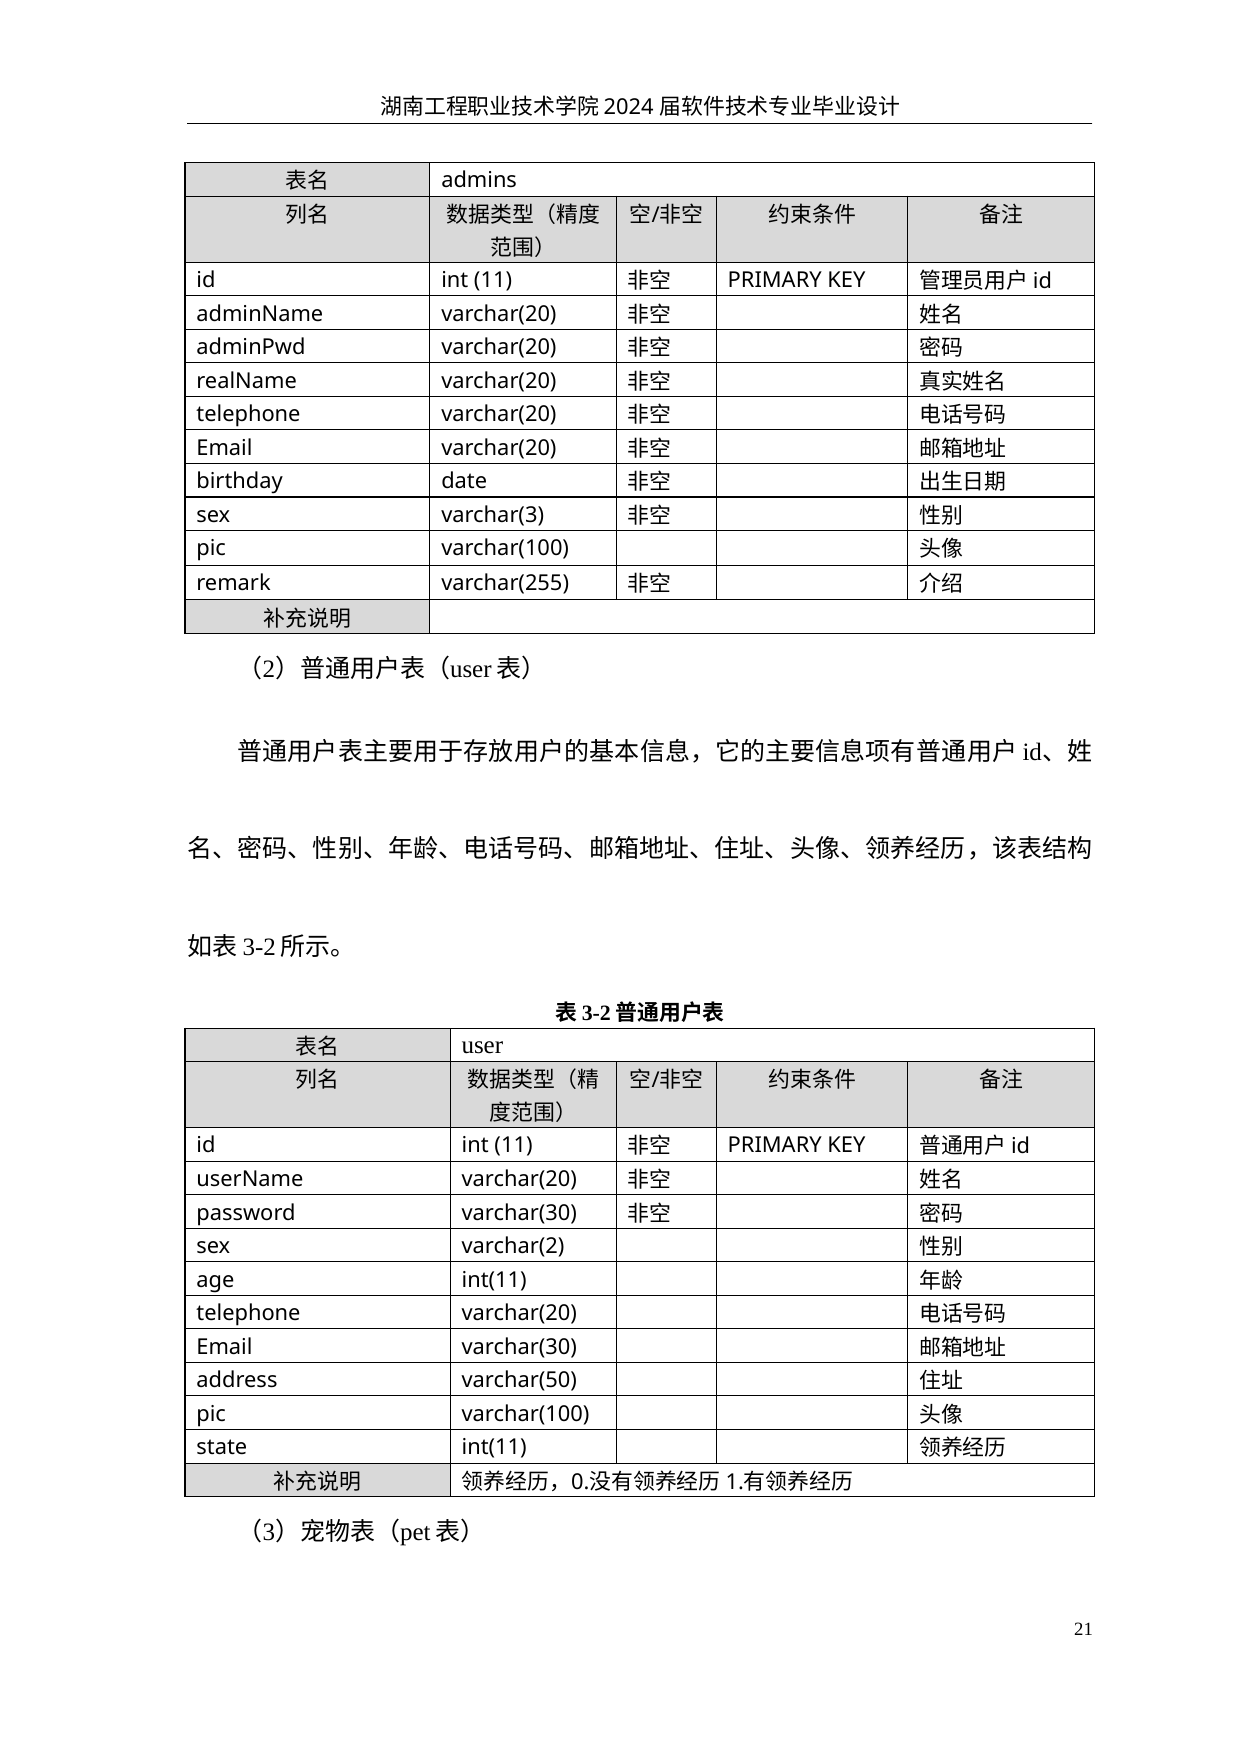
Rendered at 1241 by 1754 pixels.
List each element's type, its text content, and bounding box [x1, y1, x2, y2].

table_cell 空/非空 [617, 197, 716, 262]
table_cell varchar(30) [451, 1195, 616, 1228]
table_cell age [186, 1262, 450, 1295]
table_cell adminName [186, 296, 429, 329]
table_cell [617, 1229, 716, 1261]
text （3）宠物表（pet表） [187, 1497, 1092, 1562]
table_cell [717, 464, 907, 496]
table_cell int(11) [451, 1430, 616, 1462]
text 普通用户表主要用于存放用户的基本信息，它的主要信息项有普通用户id、姓名、密码、性别、年龄、电话号码、邮箱地址、住址、头像、领养经历，该表结构如表3-2所示。 [187, 717, 1092, 977]
text 表3-2普通用户表 [187, 995, 1092, 1027]
table_cell varchar(20) [430, 330, 616, 362]
table_cell Email [186, 1329, 450, 1362]
table_cell 密码 [908, 330, 1094, 362]
table_cell 领养经历，0.没有领养经历 1.有领养经历 [451, 1464, 1094, 1496]
table_cell 邮箱地址 [908, 430, 1094, 463]
table_cell pic [186, 531, 429, 564]
table_cell 非空 [617, 330, 716, 362]
table_cell [717, 1195, 907, 1228]
table_cell sex [186, 498, 429, 530]
table_cell [617, 1329, 716, 1362]
table_cell 列名 [186, 197, 429, 262]
table_cell id [186, 263, 429, 295]
table_cell [717, 531, 907, 564]
table_cell varchar(20) [430, 296, 616, 329]
table_cell 性别 [908, 1229, 1094, 1261]
table_cell 介绍 [908, 566, 1094, 599]
table_cell [617, 1296, 716, 1328]
table_cell 领养经历 [908, 1430, 1094, 1462]
table_cell telephone [186, 1296, 450, 1328]
table_cell 密码 [908, 1195, 1094, 1228]
table_cell [717, 330, 907, 362]
table_cell 备注 [908, 197, 1094, 262]
table_header admins [430, 163, 1094, 196]
table_cell varchar(50) [451, 1363, 616, 1395]
table_cell PRIMARY KEY [717, 1128, 907, 1161]
table_cell PRIMARY KEY [717, 263, 907, 295]
table_cell 普通用户id [908, 1128, 1094, 1161]
table_cell telephone [186, 397, 429, 429]
table_cell 电话号码 [908, 1296, 1094, 1328]
table_cell 真实姓名 [908, 363, 1094, 396]
table_cell 非空 [617, 1128, 716, 1161]
table_cell 邮箱地址 [908, 1329, 1094, 1362]
table_cell 补充说明 [186, 600, 429, 633]
table_cell realName [186, 363, 429, 396]
table_cell adminPwd [186, 330, 429, 362]
table_cell [717, 1430, 907, 1462]
table_cell [717, 296, 907, 329]
table_cell 非空 [617, 397, 716, 429]
table_cell [430, 600, 1094, 633]
table_cell 约束条件 [717, 1062, 907, 1127]
table_cell [717, 430, 907, 463]
table_cell [717, 566, 907, 599]
table_cell 非空 [617, 363, 716, 396]
table_cell pic [186, 1396, 450, 1429]
table_cell varchar(20) [451, 1296, 616, 1328]
table_cell varchar(3) [430, 498, 616, 530]
table_cell Email [186, 430, 429, 463]
table_cell id [186, 1128, 450, 1161]
table_cell date [430, 464, 616, 496]
table_cell 年龄 [908, 1262, 1094, 1295]
table_cell userName [186, 1162, 450, 1194]
table_cell [717, 1229, 907, 1261]
table_cell [617, 1363, 716, 1395]
table_cell 非空 [617, 498, 716, 530]
table_cell varchar(255) [430, 566, 616, 599]
table_cell 性别 [908, 498, 1094, 530]
table_cell [717, 498, 907, 530]
table_cell varchar(20) [430, 363, 616, 396]
table_cell 电话号码 [908, 397, 1094, 429]
table_cell varchar(100) [451, 1396, 616, 1429]
table_cell 管理员用户id [908, 263, 1094, 295]
table_cell [617, 1262, 716, 1295]
table_cell [717, 1363, 907, 1395]
table_cell [717, 1262, 907, 1295]
table_cell [617, 1430, 716, 1462]
table_cell 空/非空 [617, 1062, 716, 1127]
table_cell varchar(30) [451, 1329, 616, 1362]
table_cell varchar(20) [430, 397, 616, 429]
table_cell 非空 [617, 1162, 716, 1194]
table_cell int (11) [451, 1128, 616, 1161]
table_cell varchar(2) [451, 1229, 616, 1261]
table_cell 数据类型（精度范围） [430, 197, 616, 262]
table_cell 补充说明 [186, 1464, 450, 1496]
table_cell 非空 [617, 1195, 716, 1228]
table_cell 住址 [908, 1363, 1094, 1395]
table_cell [617, 531, 716, 564]
table_cell varchar(20) [430, 430, 616, 463]
text （2）普通用户表（user表） [187, 634, 1092, 699]
table_cell birthday [186, 464, 429, 496]
table_header 表名 [186, 163, 429, 196]
table_cell [717, 363, 907, 396]
table_cell 备注 [908, 1062, 1094, 1127]
table_header 表名 [186, 1029, 450, 1061]
table_cell 非空 [617, 263, 716, 295]
table_cell [717, 1396, 907, 1429]
table_cell [717, 1162, 907, 1194]
table_cell 非空 [617, 566, 716, 599]
table_cell [717, 397, 907, 429]
table_cell 非空 [617, 464, 716, 496]
table_cell password [186, 1195, 450, 1228]
table_cell 数据类型（精度范围） [451, 1062, 616, 1127]
table_cell 非空 [617, 430, 716, 463]
table_cell sex [186, 1229, 450, 1261]
table_cell state [186, 1430, 450, 1462]
table_cell remark [186, 566, 429, 599]
table_cell 头像 [908, 1396, 1094, 1429]
table_cell int (11) [430, 263, 616, 295]
table_cell 非空 [617, 296, 716, 329]
table_cell [717, 1329, 907, 1362]
table_cell int(11) [451, 1262, 616, 1295]
table_header user [451, 1029, 1094, 1061]
table_cell 出生日期 [908, 464, 1094, 496]
table_cell 姓名 [908, 1162, 1094, 1194]
table_cell varchar(100) [430, 531, 616, 564]
table_cell address [186, 1363, 450, 1395]
table_cell varchar(20) [451, 1162, 616, 1194]
table_cell [617, 1396, 716, 1429]
table_cell 姓名 [908, 296, 1094, 329]
table_cell 头像 [908, 531, 1094, 564]
table_cell 列名 [186, 1062, 450, 1127]
table_cell [717, 1296, 907, 1328]
table_cell 约束条件 [717, 197, 907, 262]
